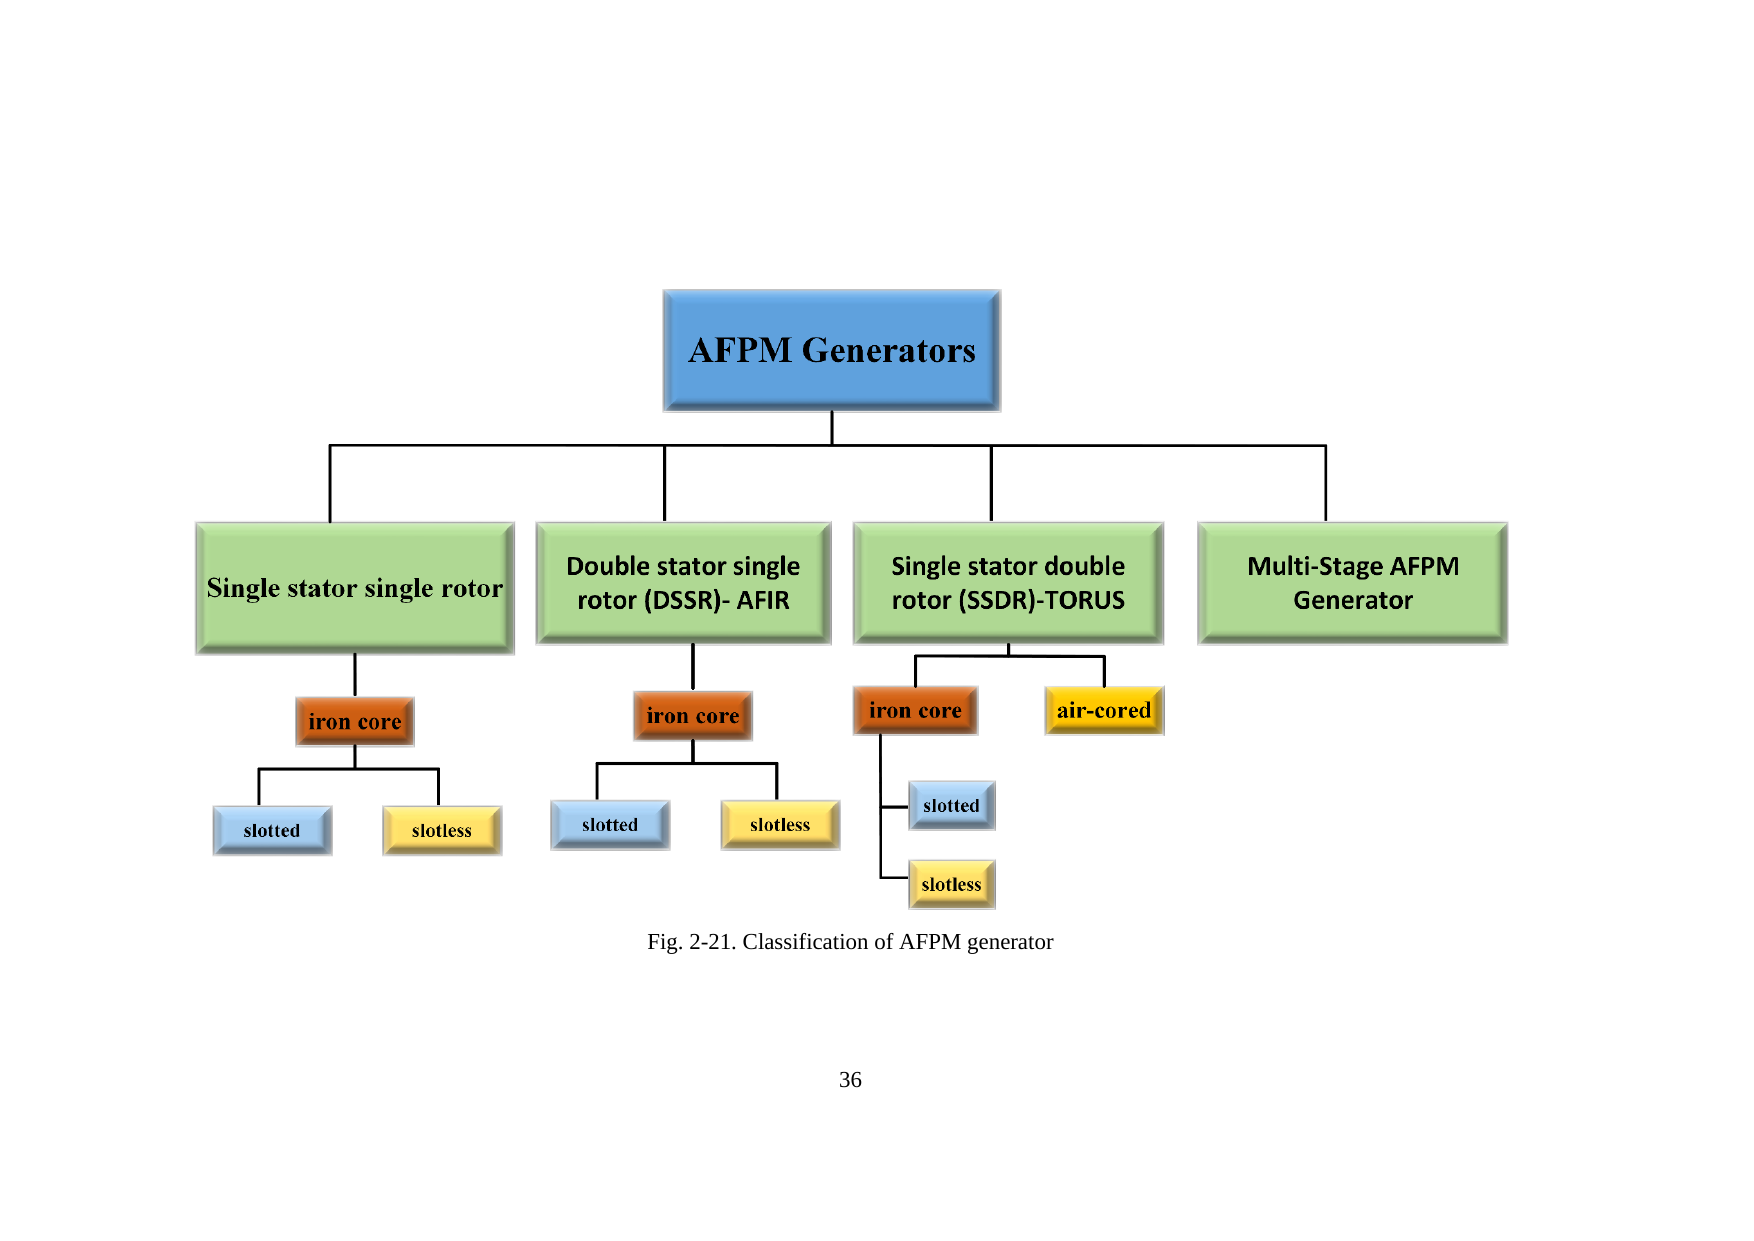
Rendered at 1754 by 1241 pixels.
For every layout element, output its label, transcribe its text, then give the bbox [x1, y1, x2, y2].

picture [192, 289, 1509, 910]
text Fig. 2-21. Classification of AFPM generator [153, 928, 1547, 955]
